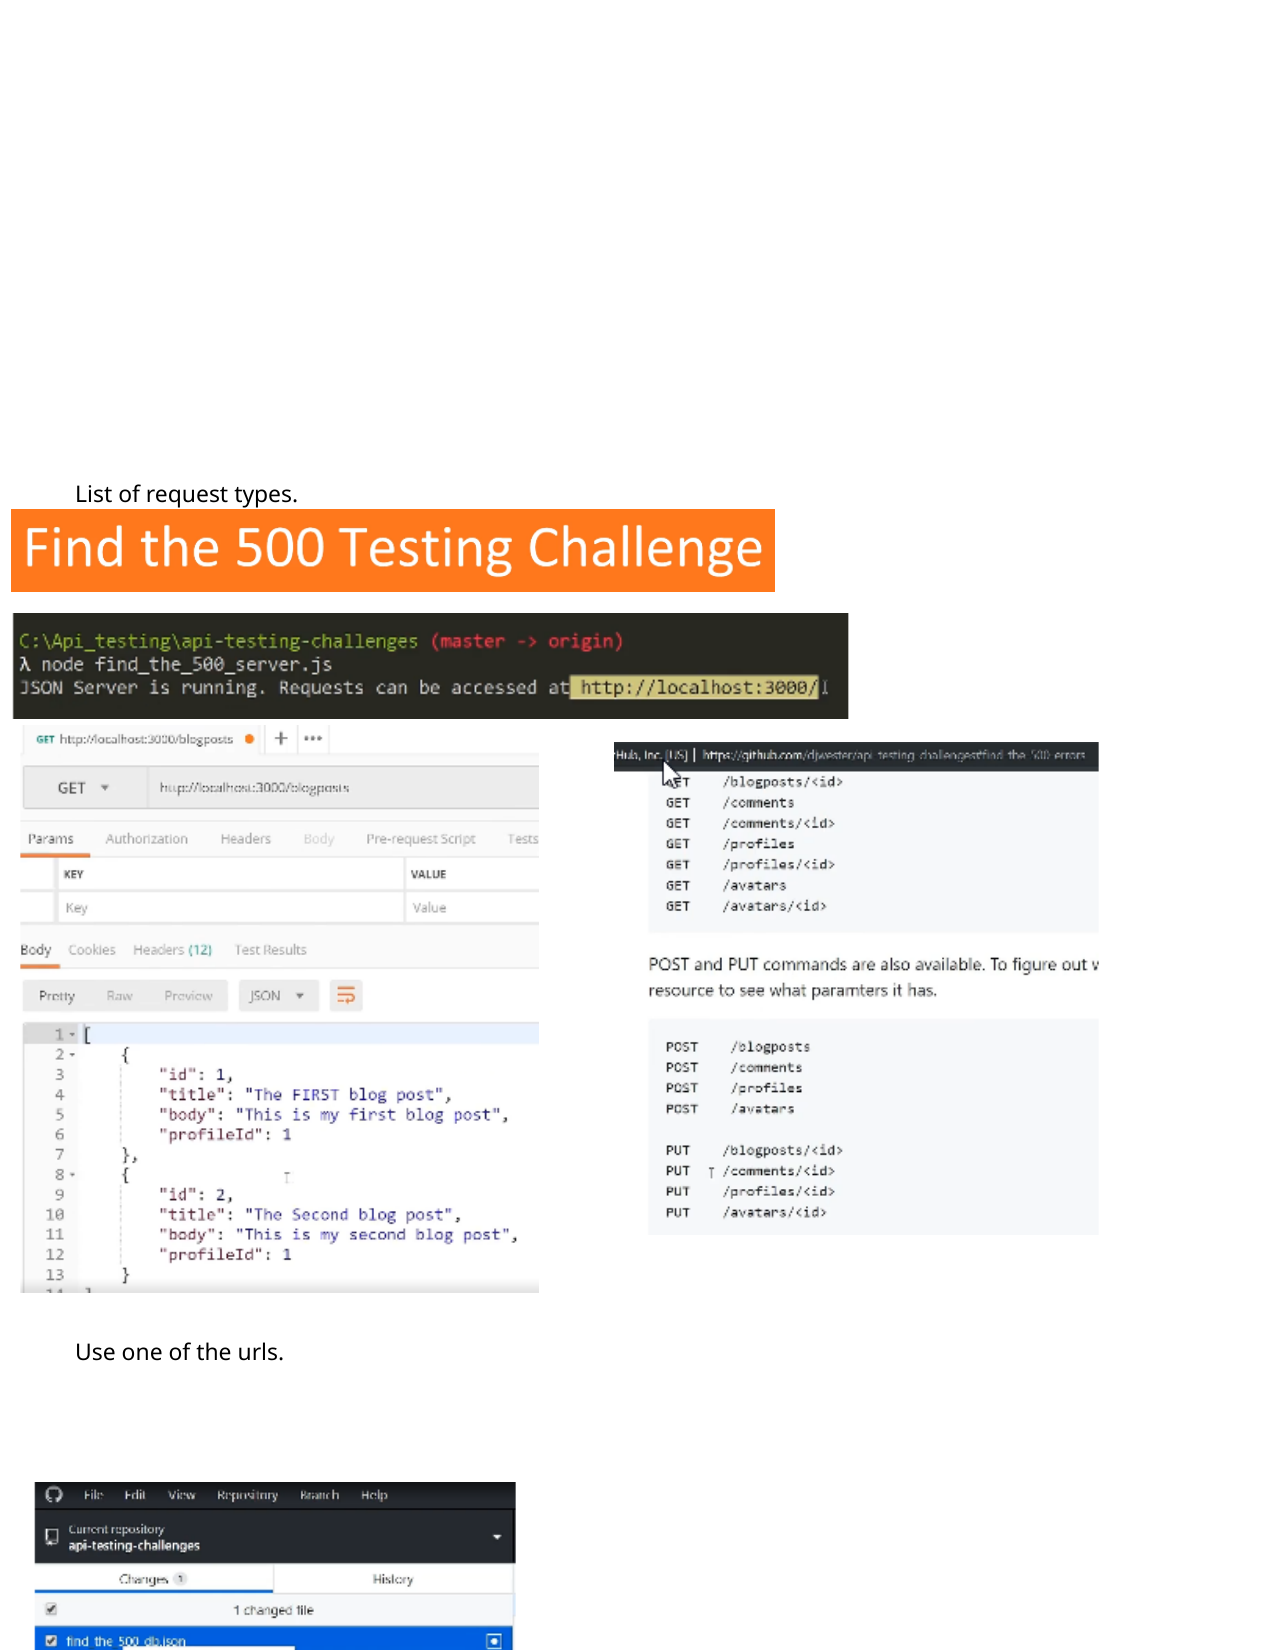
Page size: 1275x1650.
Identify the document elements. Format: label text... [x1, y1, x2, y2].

picture [32, 1482, 516, 1650]
picture [11, 613, 849, 719]
text Use one of the urls. [75, 1335, 1200, 1367]
picture [20, 725, 539, 1293]
text List of request types. [75, 478, 1200, 509]
picture [11, 509, 775, 592]
picture [614, 742, 1099, 1235]
